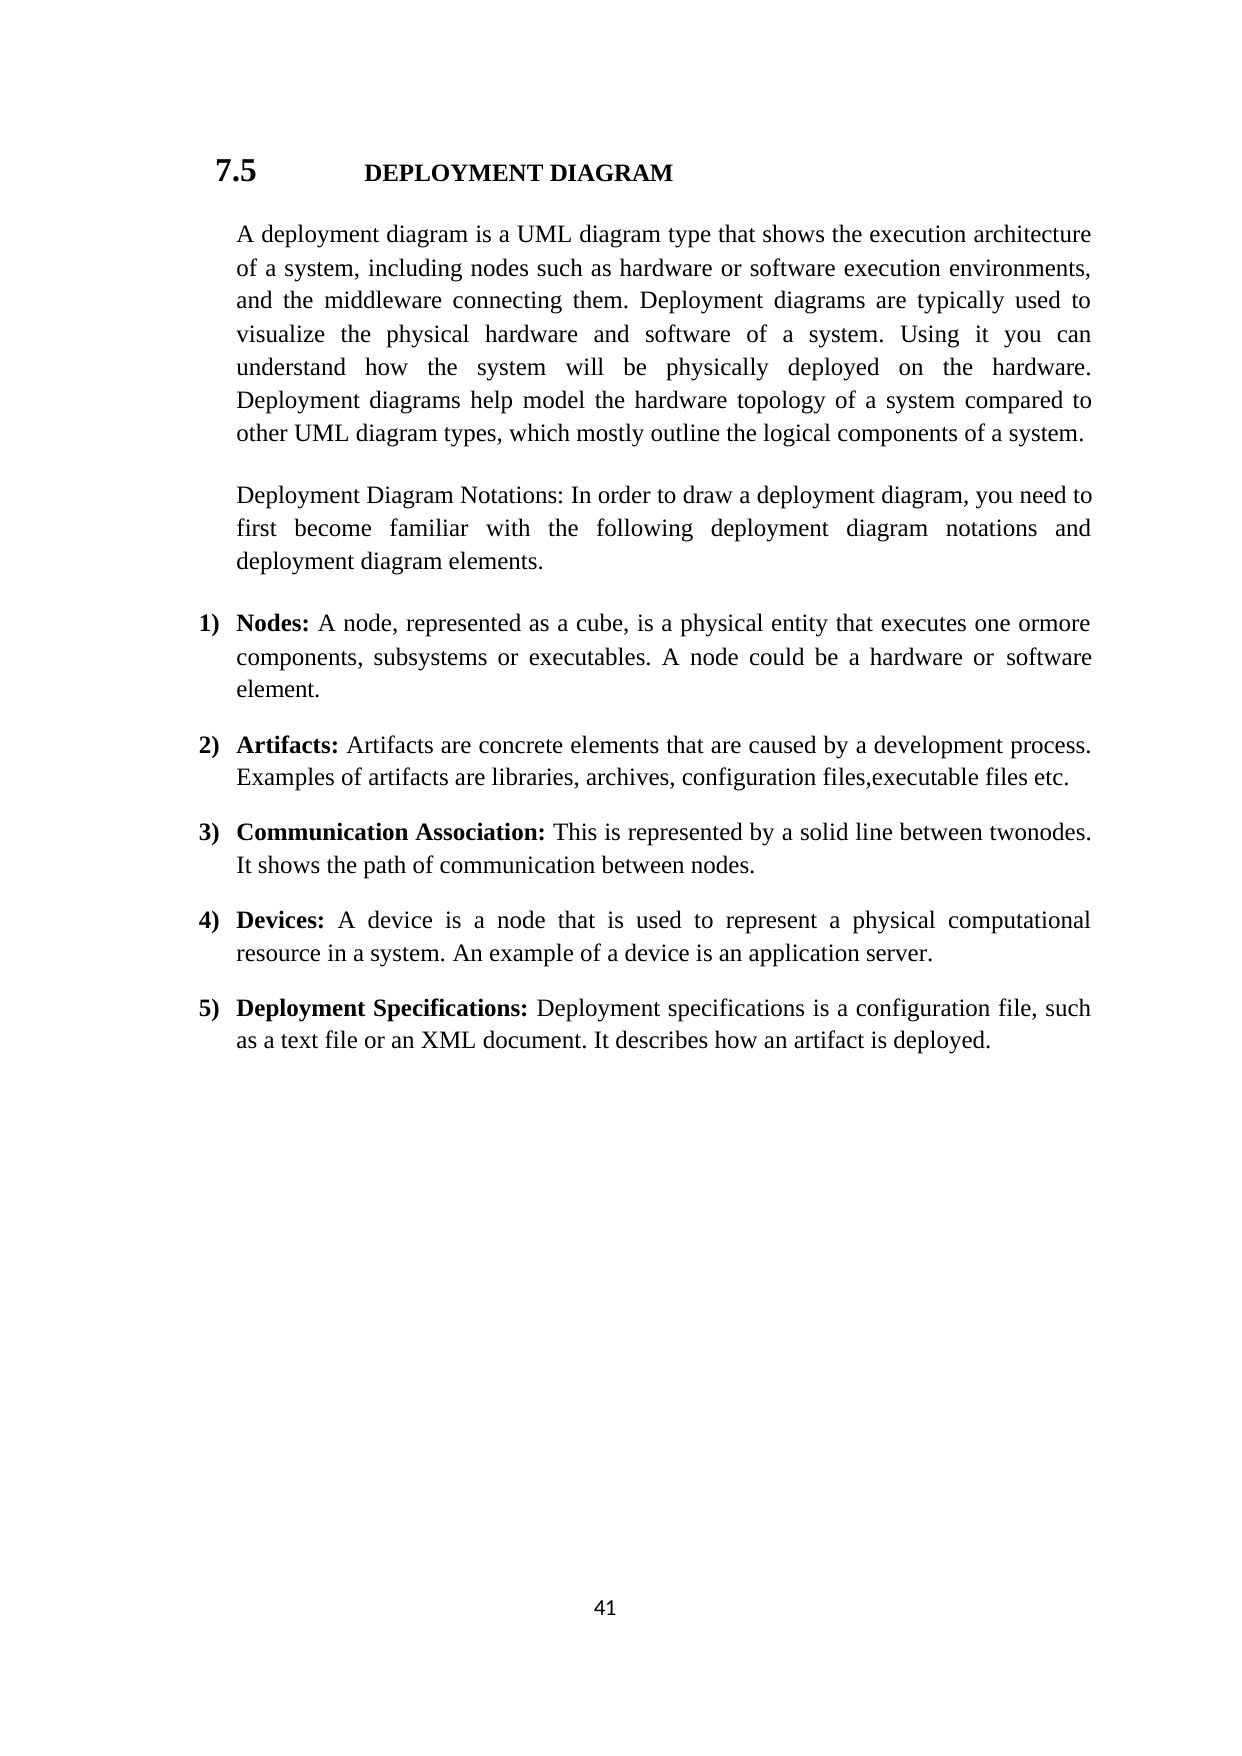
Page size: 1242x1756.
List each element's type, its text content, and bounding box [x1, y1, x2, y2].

text A deployment diagram is a UML diagram type that shows the execution architecture of a system, including nodes such as hardware or software execution environments, and the middleware connecting them. Deployment diagrams are typically used to visualize the physical hardware and software of a system. Using it you can understand how the system will be physically deployed on the hardware. Deployment diagrams help model the hardware topology of a system compared to other UML diagram types, which mostly outline the logical components of a system. [236, 219, 1092, 446]
list DEPLOYMENT DIAGRAM [215, 150, 1197, 188]
list Devices: A device is a node that is used to represent a physical computational resource in a system. An example of a device is an application server. [199, 905, 1092, 966]
text Deployment Diagram Notations: In order to draw a deployment diagram, you need to first become familiar with the following deployment diagram notations and deployment diagram elements. [236, 480, 1092, 574]
list Deployment Specifications: Deployment specifications is a configuration file, such as a text file or an XML document. It describes how an artifact is deployed. [199, 993, 1092, 1054]
list Artifacts: Artifacts are concrete elements that are caused by a development process. Examples of artifacts are libraries, archives, configuration files,executable files etc. [199, 730, 1092, 791]
list Communication Association: This is represented by a solid line between twonodes. It shows the path of communication between nodes. [199, 817, 1092, 878]
list Nodes: A node, represented as a cube, is a physical entity that executes one ormore components, subsystems or executables. A node could be a hardware or software element. [199, 608, 1092, 703]
